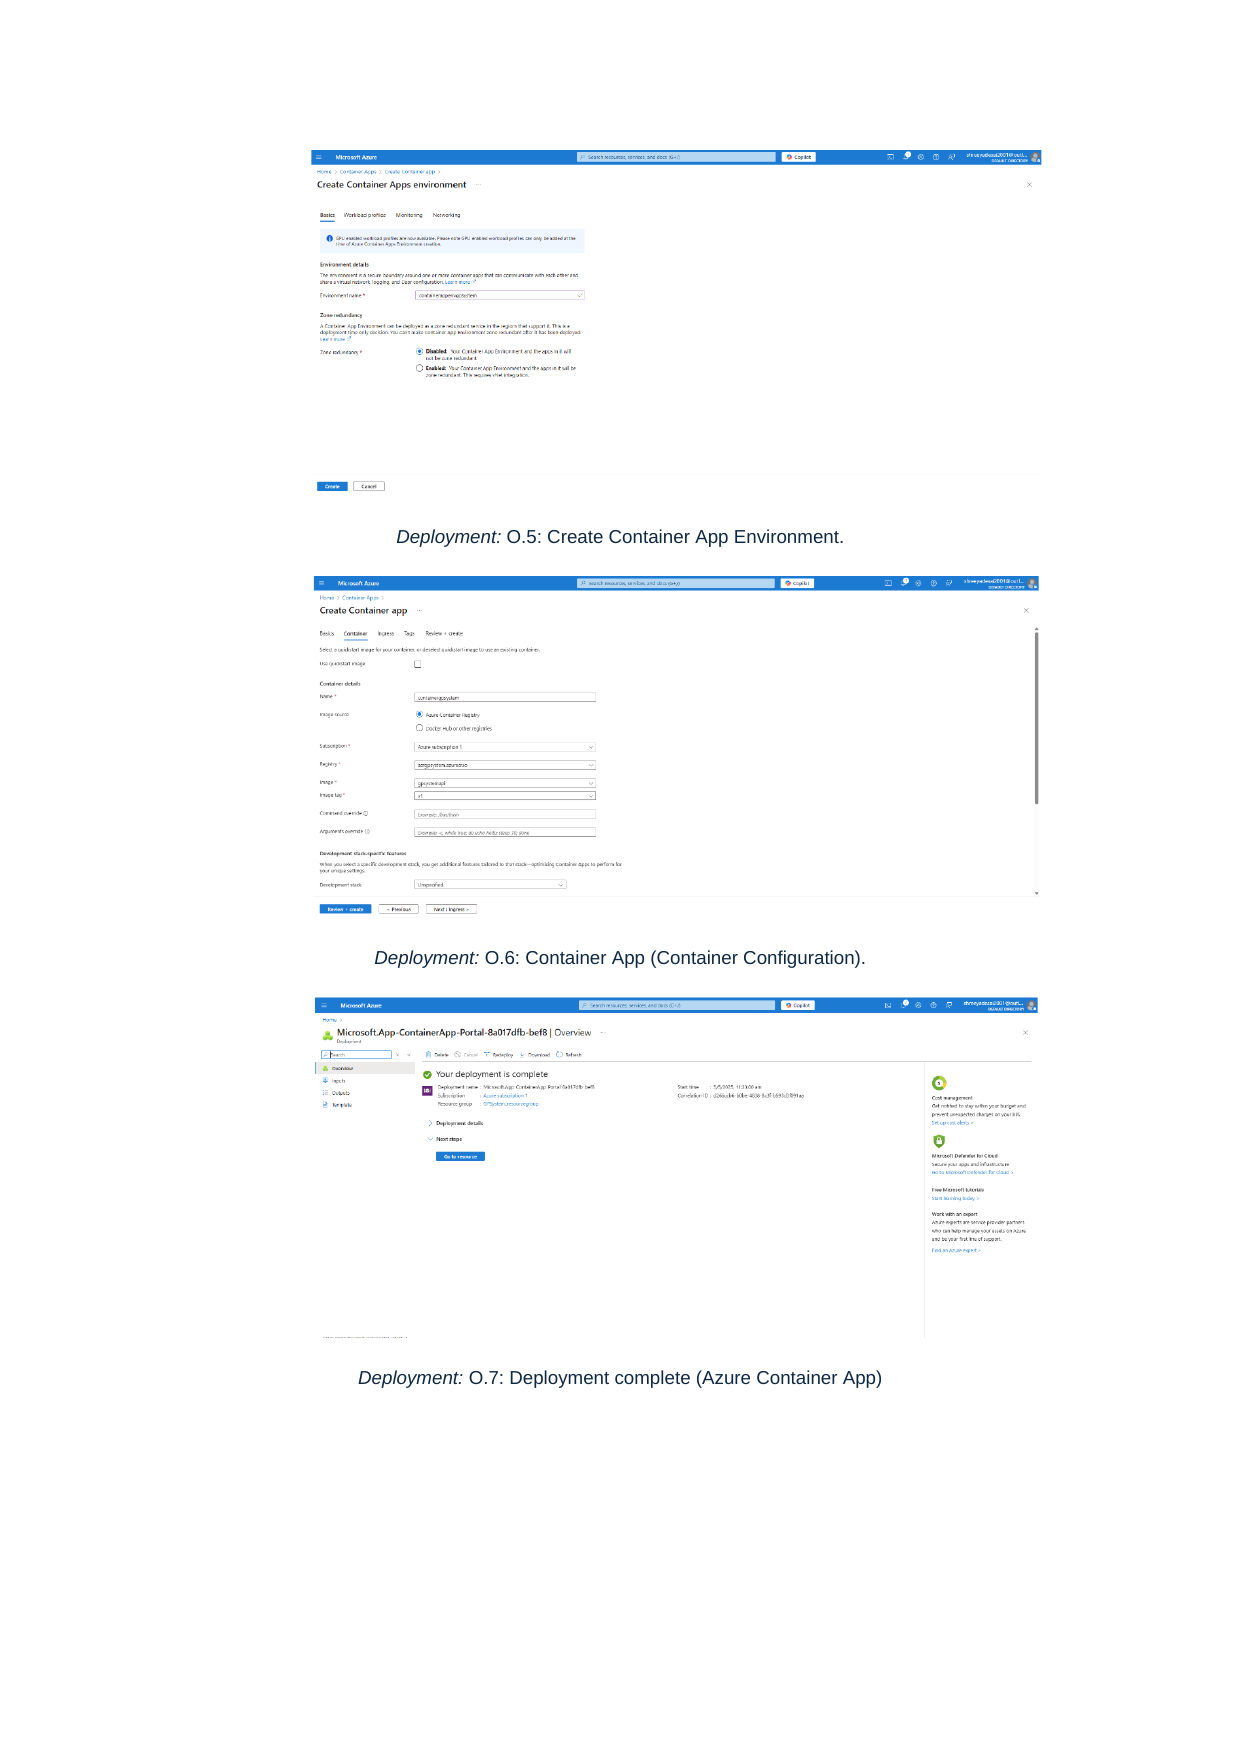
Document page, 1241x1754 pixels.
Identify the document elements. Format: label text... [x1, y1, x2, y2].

picture [315, 997, 1038, 1338]
text Deployment: O.5: Create Container App Environment. [150, 525, 1090, 547]
text Deployment: O.6: Container App (Container Configuration). [150, 947, 1090, 968]
text Deployment: O.7: Deployment complete (Azure Container App) [150, 1367, 1090, 1388]
picture [313, 576, 1039, 918]
picture [311, 150, 1042, 497]
